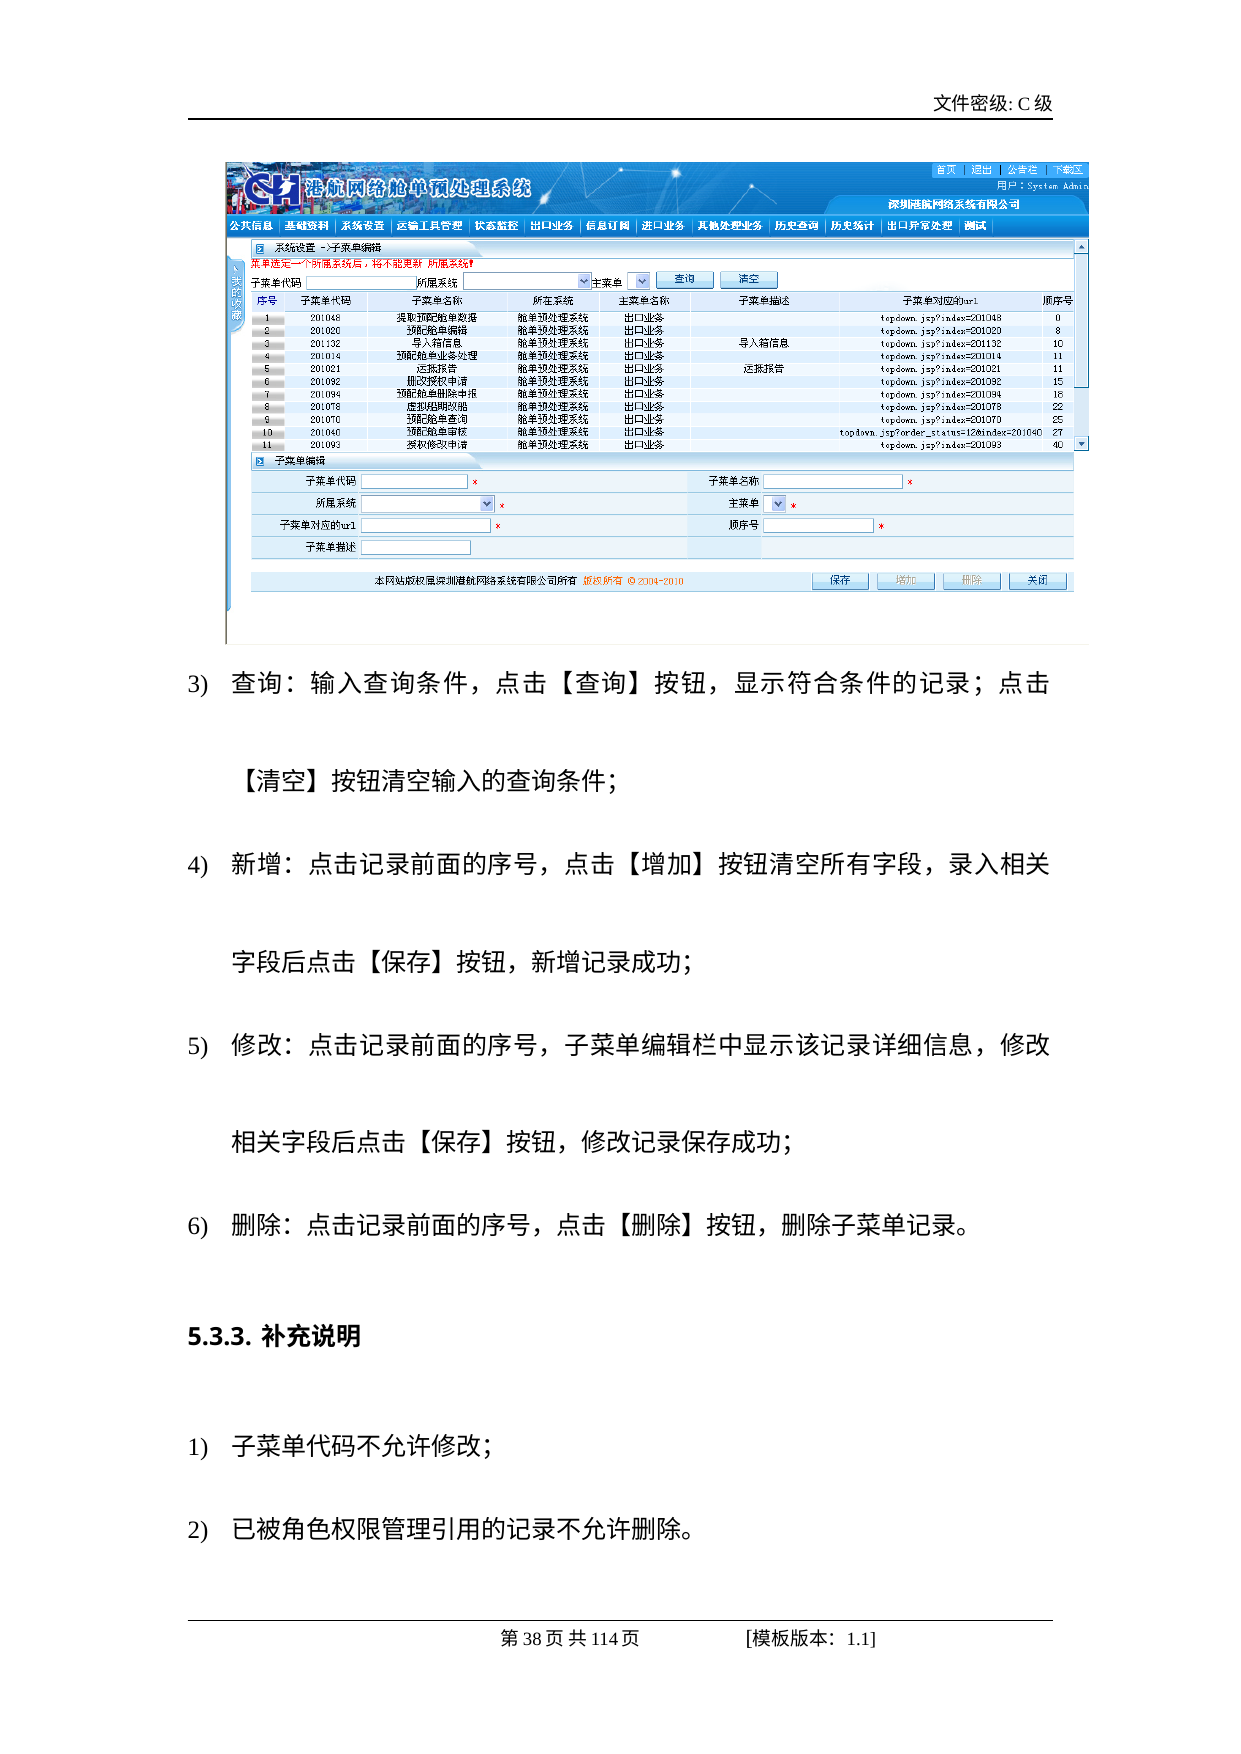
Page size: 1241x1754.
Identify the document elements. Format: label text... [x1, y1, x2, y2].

list 已被角色权限管理引用的记录不允许删除。 [187, 1495, 1053, 1560]
list 修改：点击记录前面的序号，子菜单编辑栏中显示该记录详细信息，修改相关字段后点击【保存】按钮，修改记录保存成功； [187, 1011, 1053, 1173]
list 删除：点击记录前面的序号，点击【删除】按钮，删除子菜单记录。 [187, 1191, 1053, 1256]
picture [225, 162, 1089, 645]
list 新增：点击记录前面的序号，点击【增加】按钮清空所有字段，录入相关字段后点击【保存】按钮，新增记录成功； [187, 830, 1053, 993]
list 查询：输入查询条件，点击【查询】按钮，显示符合条件的记录；点击【清空】按钮清空输入的查询条件； [187, 649, 1053, 812]
subtitle 补充说明 [187, 1302, 1053, 1367]
list 子菜单代码不允许修改； [187, 1412, 1053, 1477]
